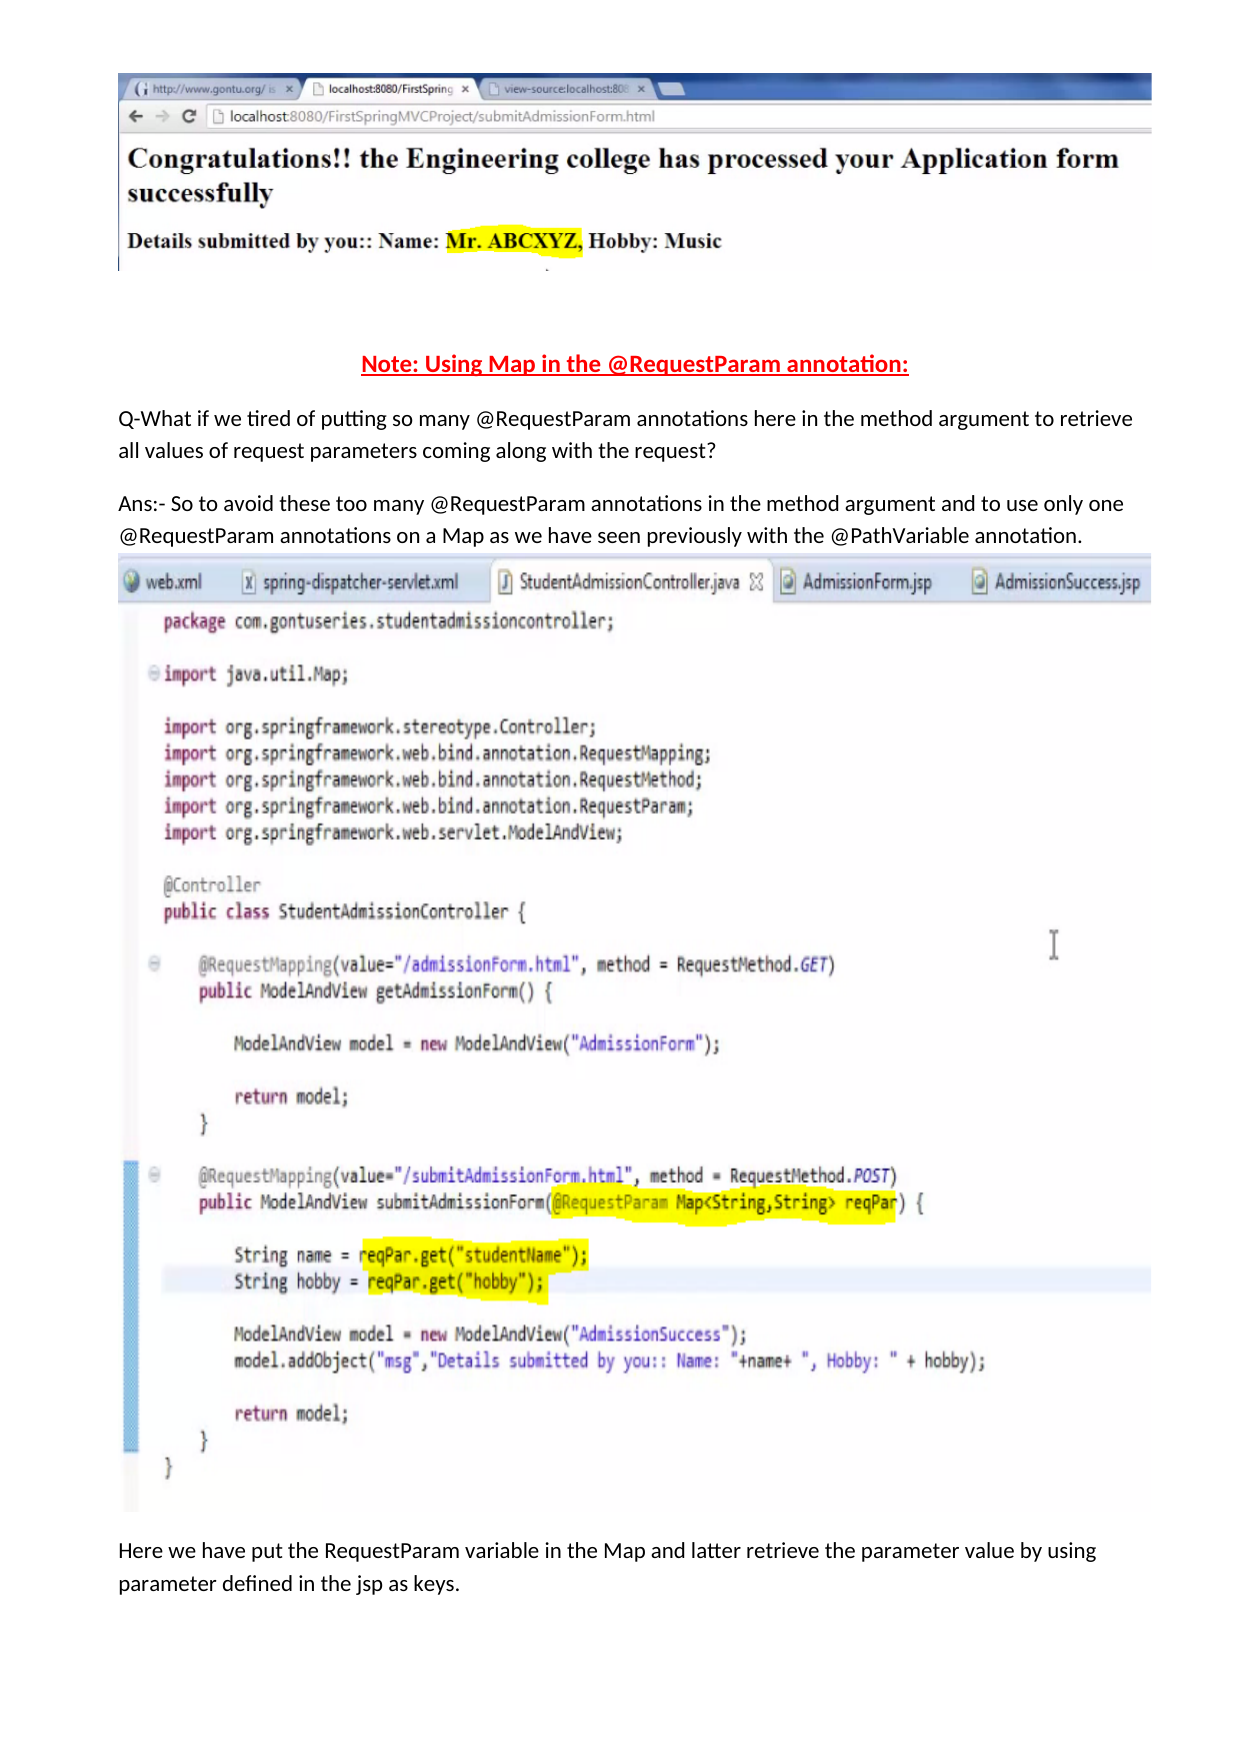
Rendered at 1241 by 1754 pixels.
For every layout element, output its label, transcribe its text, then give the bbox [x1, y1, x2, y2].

text Note: Using Map in the @RequestParam annotation: [118, 348, 1152, 379]
text Here we have put the RequestParam variable in the Map and latter retrieve the parameter value by using parameter defined in the jsp as keys. [118, 1537, 1152, 1597]
picture [118, 73, 1152, 271]
text Q-What if we tired of putting so many @RequestParam annotations here in the method argument to retrieve all values of request parameters coming along with the request? [118, 404, 1152, 464]
picture [118, 553, 1152, 1512]
text Ans:- So to avoid these too many @RequestParam annotations in the method argument and to use only one @RequestParam annotations on a Map as we have seen previously with the @PathVariable annotation. [118, 489, 1152, 553]
